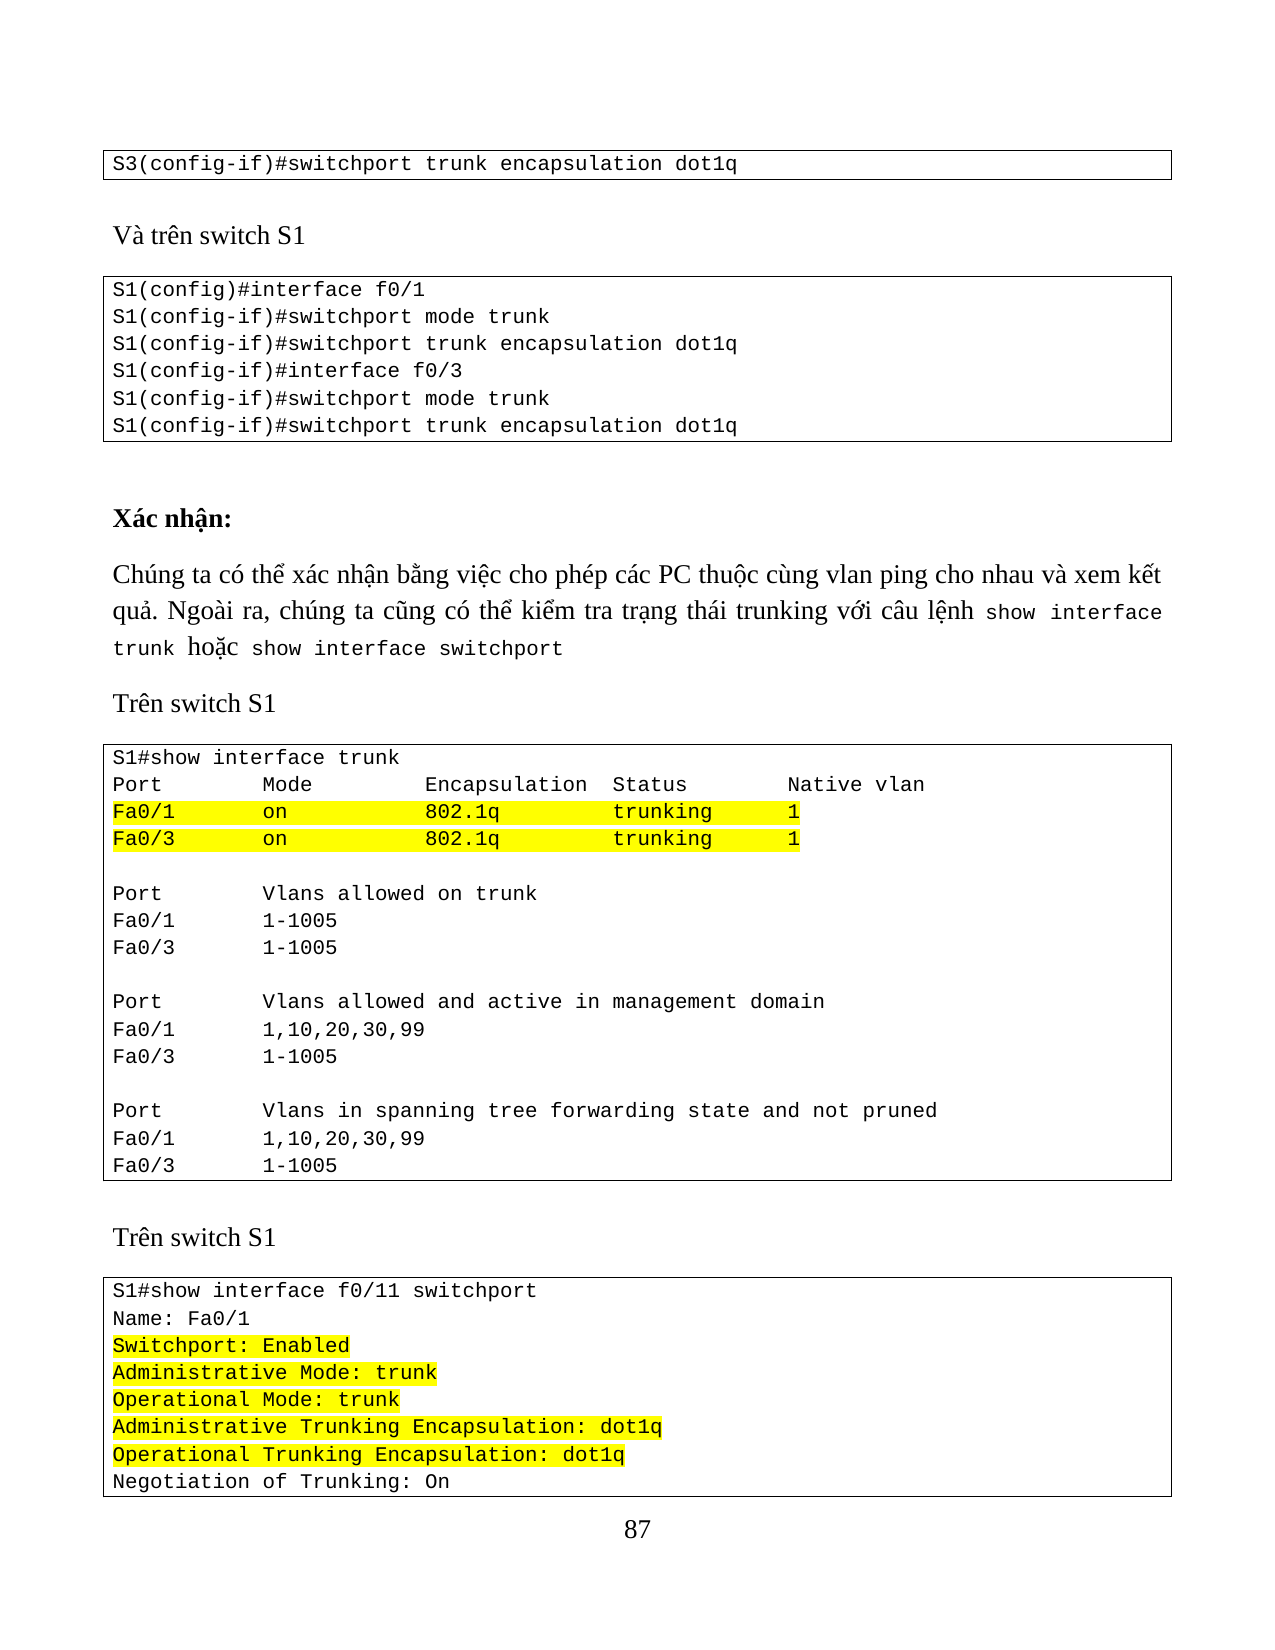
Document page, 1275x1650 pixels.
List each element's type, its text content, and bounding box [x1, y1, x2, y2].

text Chúng ta có thể xác nhận bằng việc cho phép các PC thuộc cùng vlan ping cho nhau và xem kết quả. Ngoài ra, chúng ta cũng có thể kiểm tra trạng thái trunking với câu lệnh show interface trunk hoặc show interface switchport [112, 558, 1162, 662]
text S1(config-if)#switchport trunk encapsulation dot1q [104, 330, 1171, 357]
text S1(config-if)#interface f0/3 [104, 357, 1171, 384]
text Fa0/1 1,10,20,30,99 [104, 1016, 1171, 1042]
text Administrative Mode: trunk [104, 1359, 1171, 1386]
text Port Mode Encapsulation Status Native vlan [104, 771, 1171, 798]
text Fa0/1 1,10,20,30,99 [104, 1124, 1171, 1151]
text Fa0/3 1-1005 [104, 1043, 1171, 1069]
text S1#show interface f0/11 switchport [104, 1278, 1171, 1304]
text Name: Fa0/1 [104, 1304, 1171, 1331]
text Fa0/3 1-1005 [104, 934, 1171, 961]
text Port Vlans allowed and active in management domain [104, 988, 1171, 1015]
text Trên switch S1 [112, 687, 1162, 718]
text Negotiation of Trunking: On [104, 1468, 1171, 1496]
text Fa0/1 1-1005 [104, 907, 1171, 934]
text Operational Mode: trunk [104, 1386, 1171, 1413]
text Administrative Trunking Encapsulation: dot1q [104, 1413, 1171, 1440]
text Và trên switch S1 [112, 183, 1162, 250]
text S1(config-if)#switchport mode trunk [104, 303, 1171, 330]
text Fa0/1 on 802.1q trunking 1 [104, 798, 1171, 825]
text S1#show interface trunk [104, 745, 1171, 771]
text Port Vlans allowed on trunk [104, 880, 1171, 906]
text S3(config-if)#switchport trunk encapsulation dot1q [104, 151, 1171, 179]
text S1(config-if)#switchport mode trunk [104, 384, 1171, 411]
text Switchport: Enabled [104, 1332, 1171, 1358]
text Trên switch S1 [112, 1185, 1162, 1252]
text Port Vlans in spanning tree forwarding state and not pruned [104, 1097, 1171, 1124]
text S1(config)#interface f0/1 [104, 277, 1171, 302]
text Fa0/3 1-1005 [104, 1152, 1171, 1180]
text Operational Trunking Encapsulation: dot1q [104, 1440, 1171, 1467]
text S1(config-if)#switchport trunk encapsulation dot1q [104, 412, 1171, 441]
text Fa0/3 on 802.1q trunking 1 [104, 825, 1171, 852]
text Xác nhận: [112, 502, 1162, 533]
